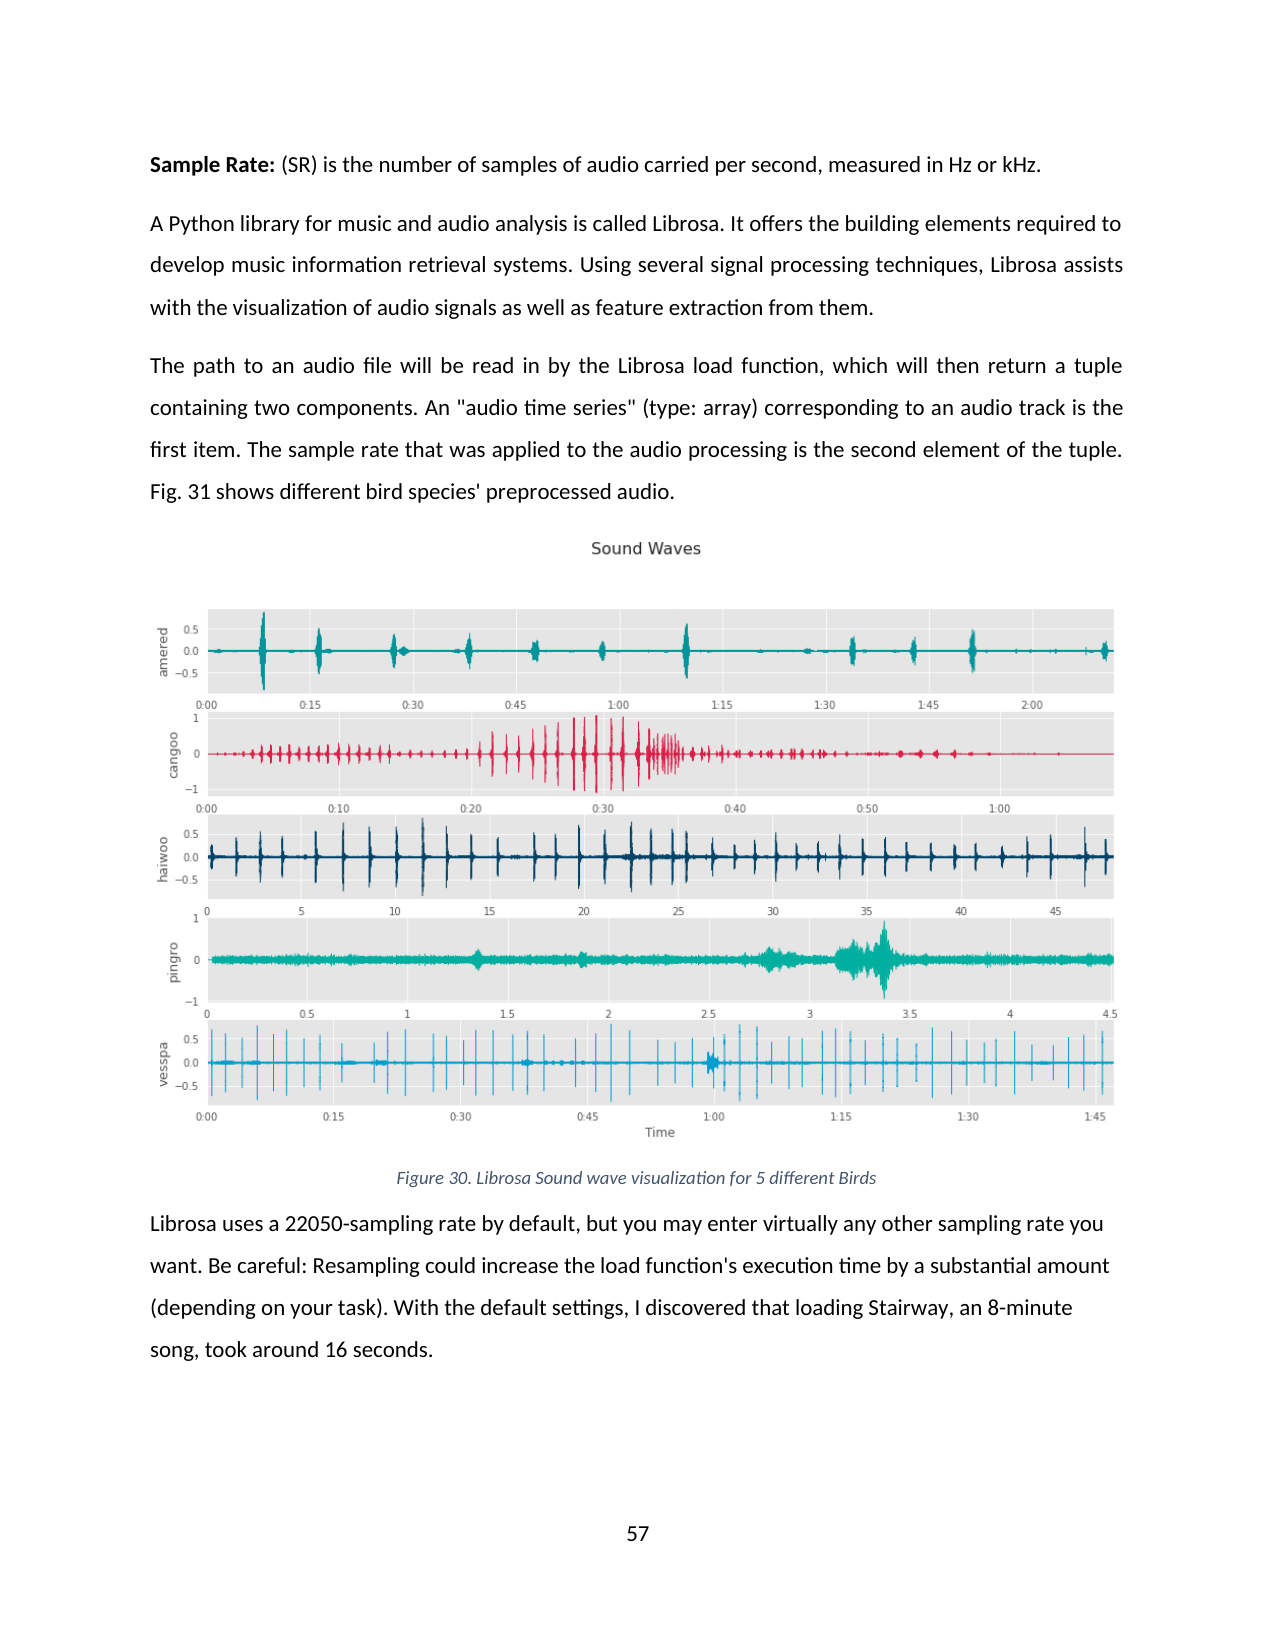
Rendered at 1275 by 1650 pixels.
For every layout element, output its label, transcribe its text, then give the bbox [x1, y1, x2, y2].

text A Python library for music and audio analysis is called Librosa. It offers the building elements required to develop music information retrieval systems. Using several signal processing techniques, Librosa assists with the visualization of audio signals as well as feature extraction from them. [150, 209, 1125, 321]
text Sample Rate: (SR) is the number of samples of audio carried per second, measured in Hz or kHz. [150, 150, 1125, 178]
text The path to an audio file will be read in by the Librosa load function, which will then return a tuple containing two components. An "audio time series" (type: array) corresponding to an audio track is the first item. The sample rate that was applied to the audio processing is the second element of the tuple. Fig. 31 shows different bird species' preprocessed audio. [150, 351, 1125, 505]
text Librosa uses a 22050-sampling rate by default, but you may enter virtually any other sampling rate you want. Be careful: Resampling could increase the load function's execution time by a substantial amount (depending on your task). With the default settings, I discovered that loading Stairway, an 8-minute song, took around 16 seconds. [150, 1209, 1125, 1363]
picture [150, 535, 1125, 1147]
